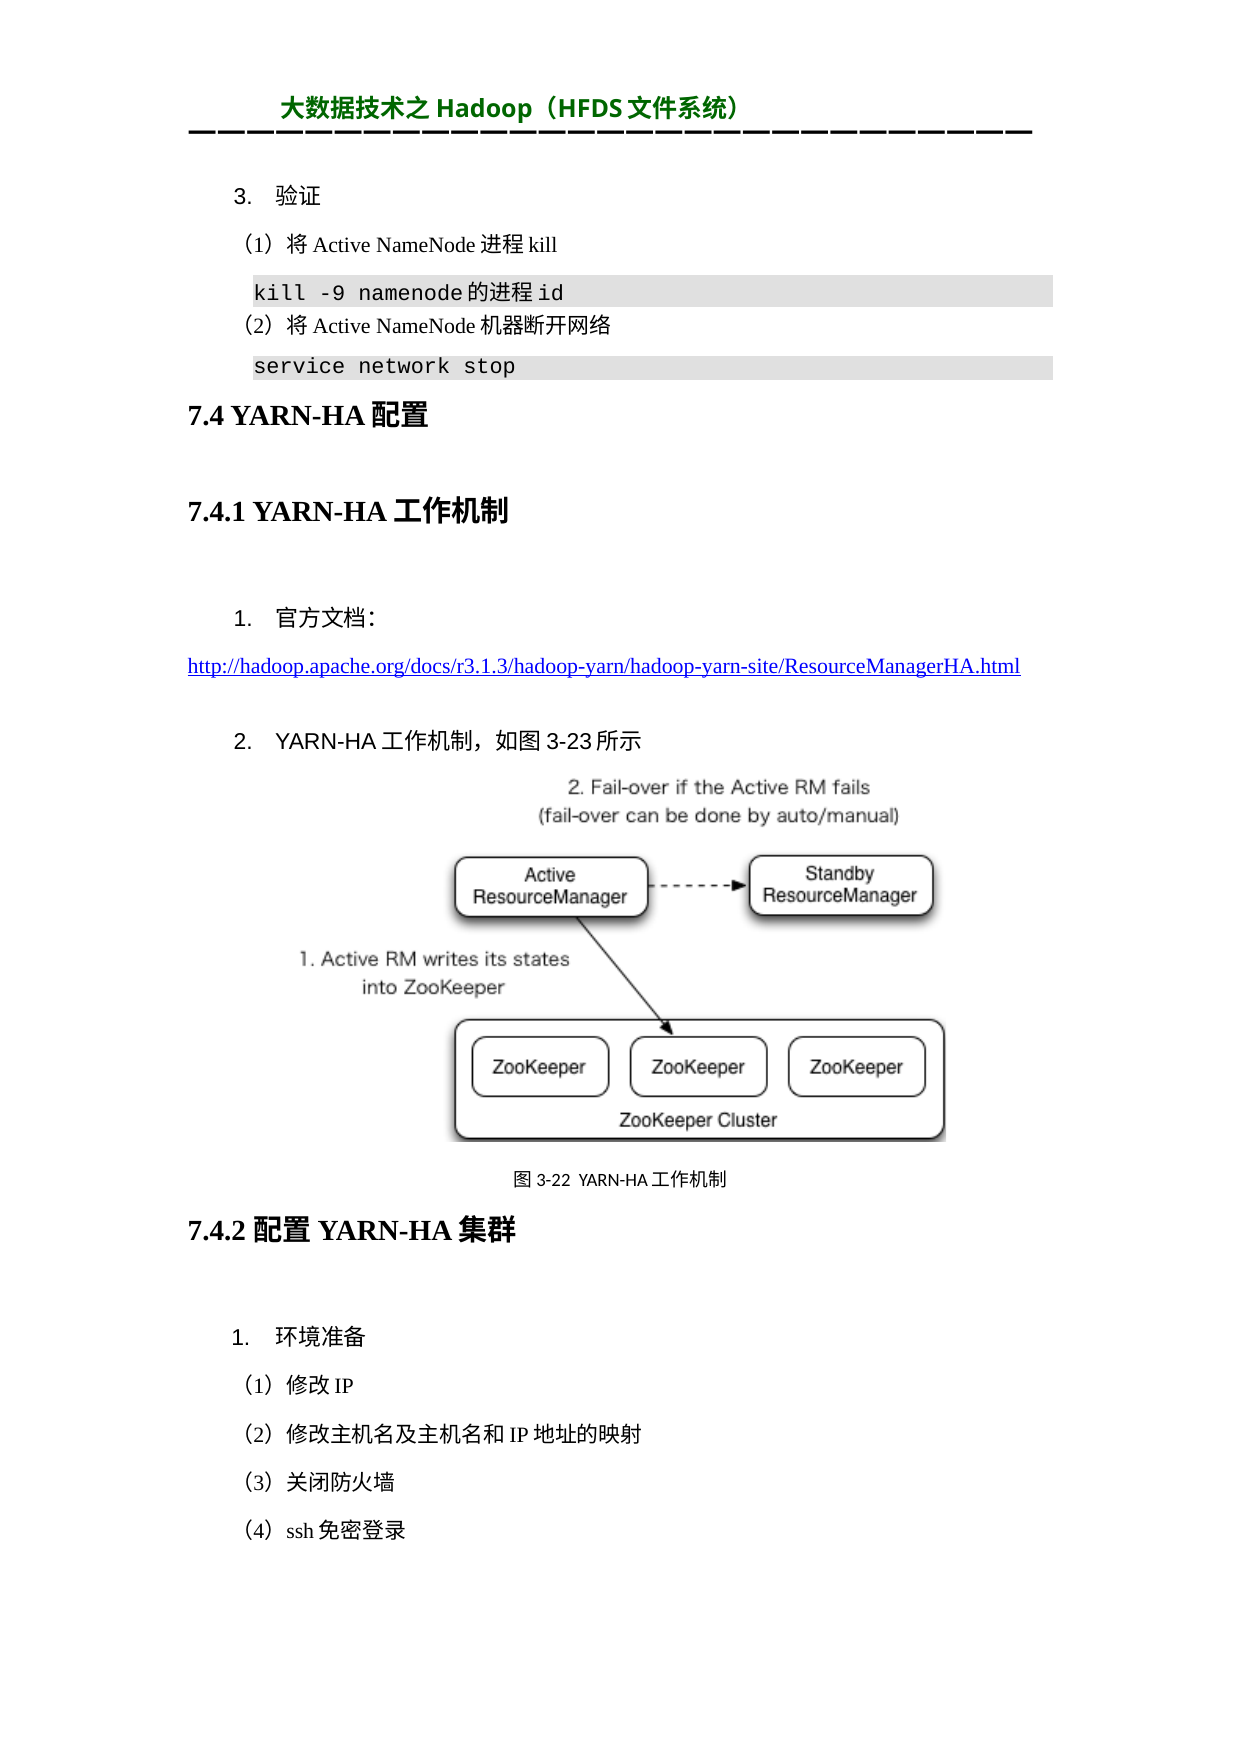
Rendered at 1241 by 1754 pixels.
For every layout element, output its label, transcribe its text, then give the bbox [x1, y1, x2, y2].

subtitle 7.4.2 配置YARN-HA集群 [187, 1195, 1053, 1260]
picture [294, 772, 947, 1142]
text service network stop [253, 356, 1053, 380]
text 图3-22 YARN-HA工作机制 [187, 1162, 1053, 1195]
text （1）修改IP [231, 1368, 1053, 1401]
text （2）修改主机名及主机名和IP地址的映射 [231, 1416, 1053, 1449]
text （2）将Active NameNode机器断开网络 [187, 307, 1053, 340]
text http://hadoop.apache.org/docs/r3.1.3/hadoop-yarn/hadoop-yarn-site/ResourceManagerHA.html [187, 649, 1053, 682]
text （3）关闭防火墙 [231, 1465, 1053, 1497]
text 3. 验证 [187, 162, 1053, 227]
text 2. YARN-HA工作机制，如图3-23所示 [187, 707, 1053, 772]
text kill -9 namenode的进程id [253, 275, 1053, 307]
text 1. 官方文档： [187, 584, 1053, 649]
text 1. 环境准备 [187, 1303, 1053, 1368]
text （4）ssh免密登录 [231, 1513, 1053, 1546]
text （1）将Active NameNode进程kill [187, 227, 1053, 259]
subtitle 7.4 YARN-HA配置 [187, 380, 1053, 445]
subtitle 7.4.1 YARN-HA工作机制 [187, 476, 1053, 541]
